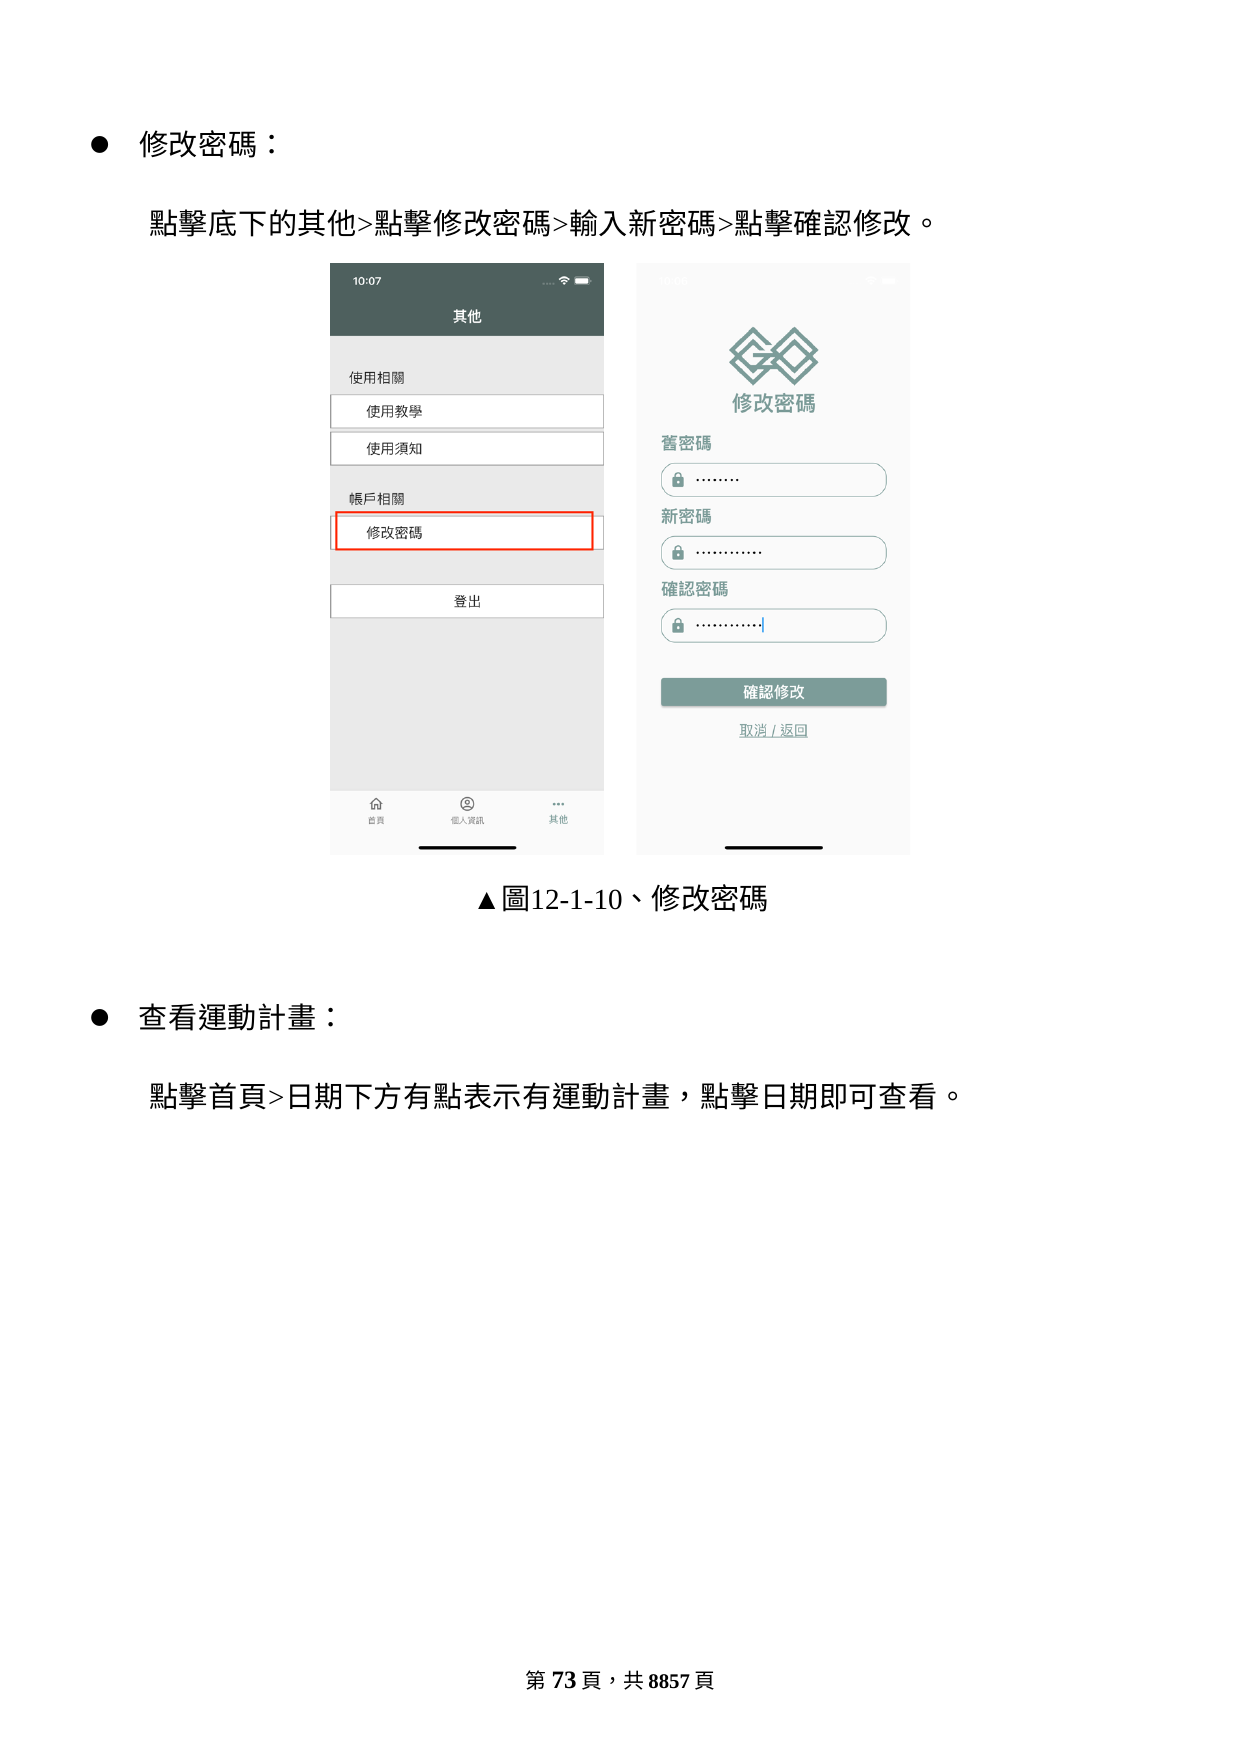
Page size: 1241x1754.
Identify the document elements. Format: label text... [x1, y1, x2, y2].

text 點擊底下的其他>點擊修改密碼>輸入新密碼>點擊確認修改。 [89, 182, 1152, 261]
text 點擊首頁>日期下方有點表示有運動計畫，點擊日期即可查看。 [89, 1055, 1152, 1134]
list 查看運動計畫： [89, 976, 1152, 1055]
list 修改密碼： [89, 103, 1152, 182]
picture [330, 263, 604, 855]
picture [636, 263, 911, 855]
